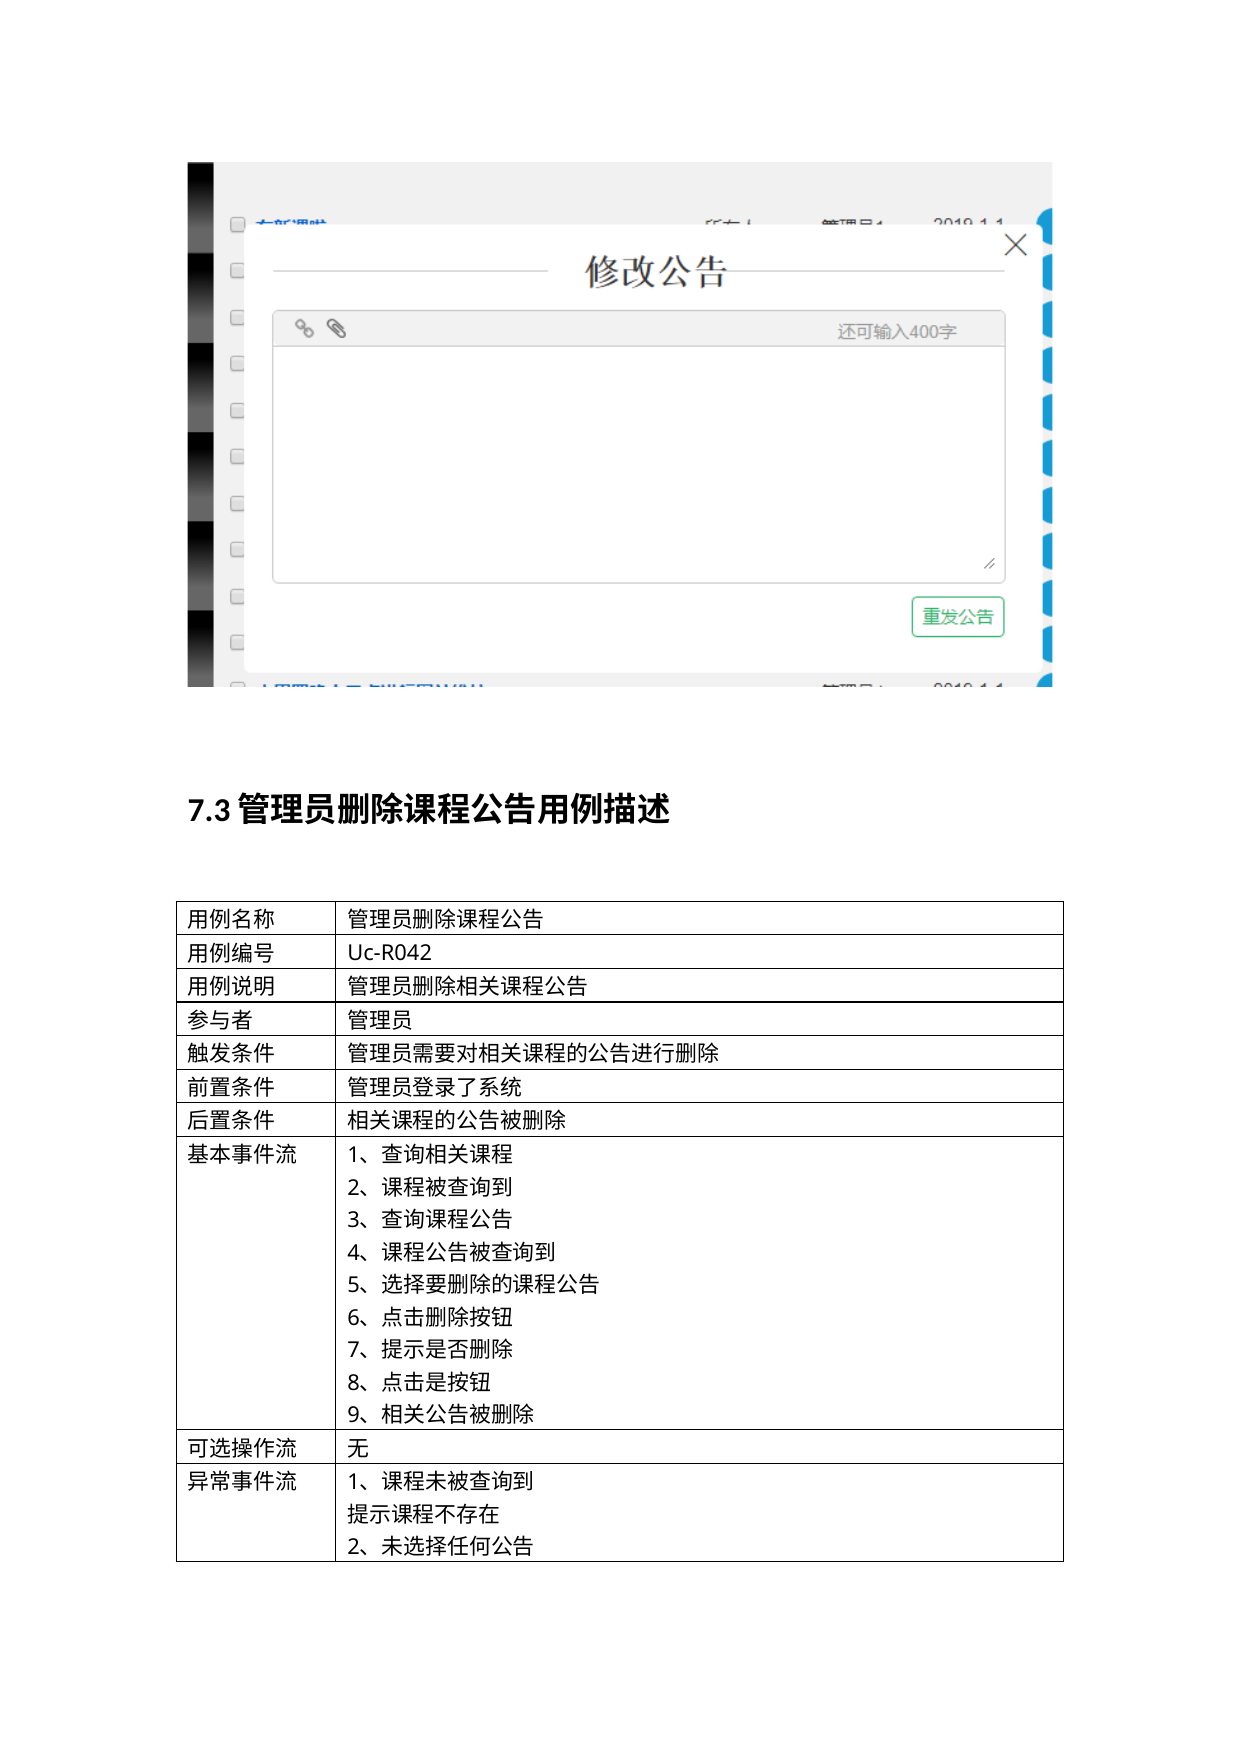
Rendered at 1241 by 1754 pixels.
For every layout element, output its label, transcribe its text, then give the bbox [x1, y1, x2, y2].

table_cell 异常事件流 [177, 1464, 335, 1561]
table_cell 无 [336, 1430, 1063, 1463]
table_cell 后置条件 [177, 1103, 335, 1136]
table_cell 触发条件 [177, 1036, 335, 1068]
table_cell 管理员 [336, 1003, 1063, 1035]
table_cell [336, 1464, 1063, 1561]
table_cell 参与者 [177, 1003, 335, 1035]
table_header 用例名称 [177, 902, 335, 934]
subtitle 7.3管理员删除课程公告用例描述 [187, 774, 1053, 839]
table_cell 基本事件流 [177, 1137, 335, 1429]
table_cell 前置条件 [177, 1070, 335, 1102]
table_cell 可选操作流 [177, 1430, 335, 1463]
table_cell 1、查询相关课程 2、课程被查询到 3、查询课程公告 4、课程公告被查询到 5、选择要删除的课程公告 6、点击删除按钮 7、提示是否删除 8、点击是按钮 9、相关公告被删除 [336, 1137, 1063, 1429]
table_cell 相关课程的公告被删除 [336, 1103, 1063, 1136]
table_cell 管理员删除相关课程公告 [336, 969, 1063, 1001]
table_cell Uc-R042 [336, 935, 1063, 968]
table_cell 管理员登录了系统 [336, 1070, 1063, 1102]
table_cell 用例说明 [177, 969, 335, 1001]
picture [187, 162, 1053, 687]
table_header 管理员删除课程公告 [336, 902, 1063, 934]
table_cell 用例编号 [177, 935, 335, 968]
table_cell 管理员需要对相关课程的公告进行删除 [336, 1036, 1063, 1068]
